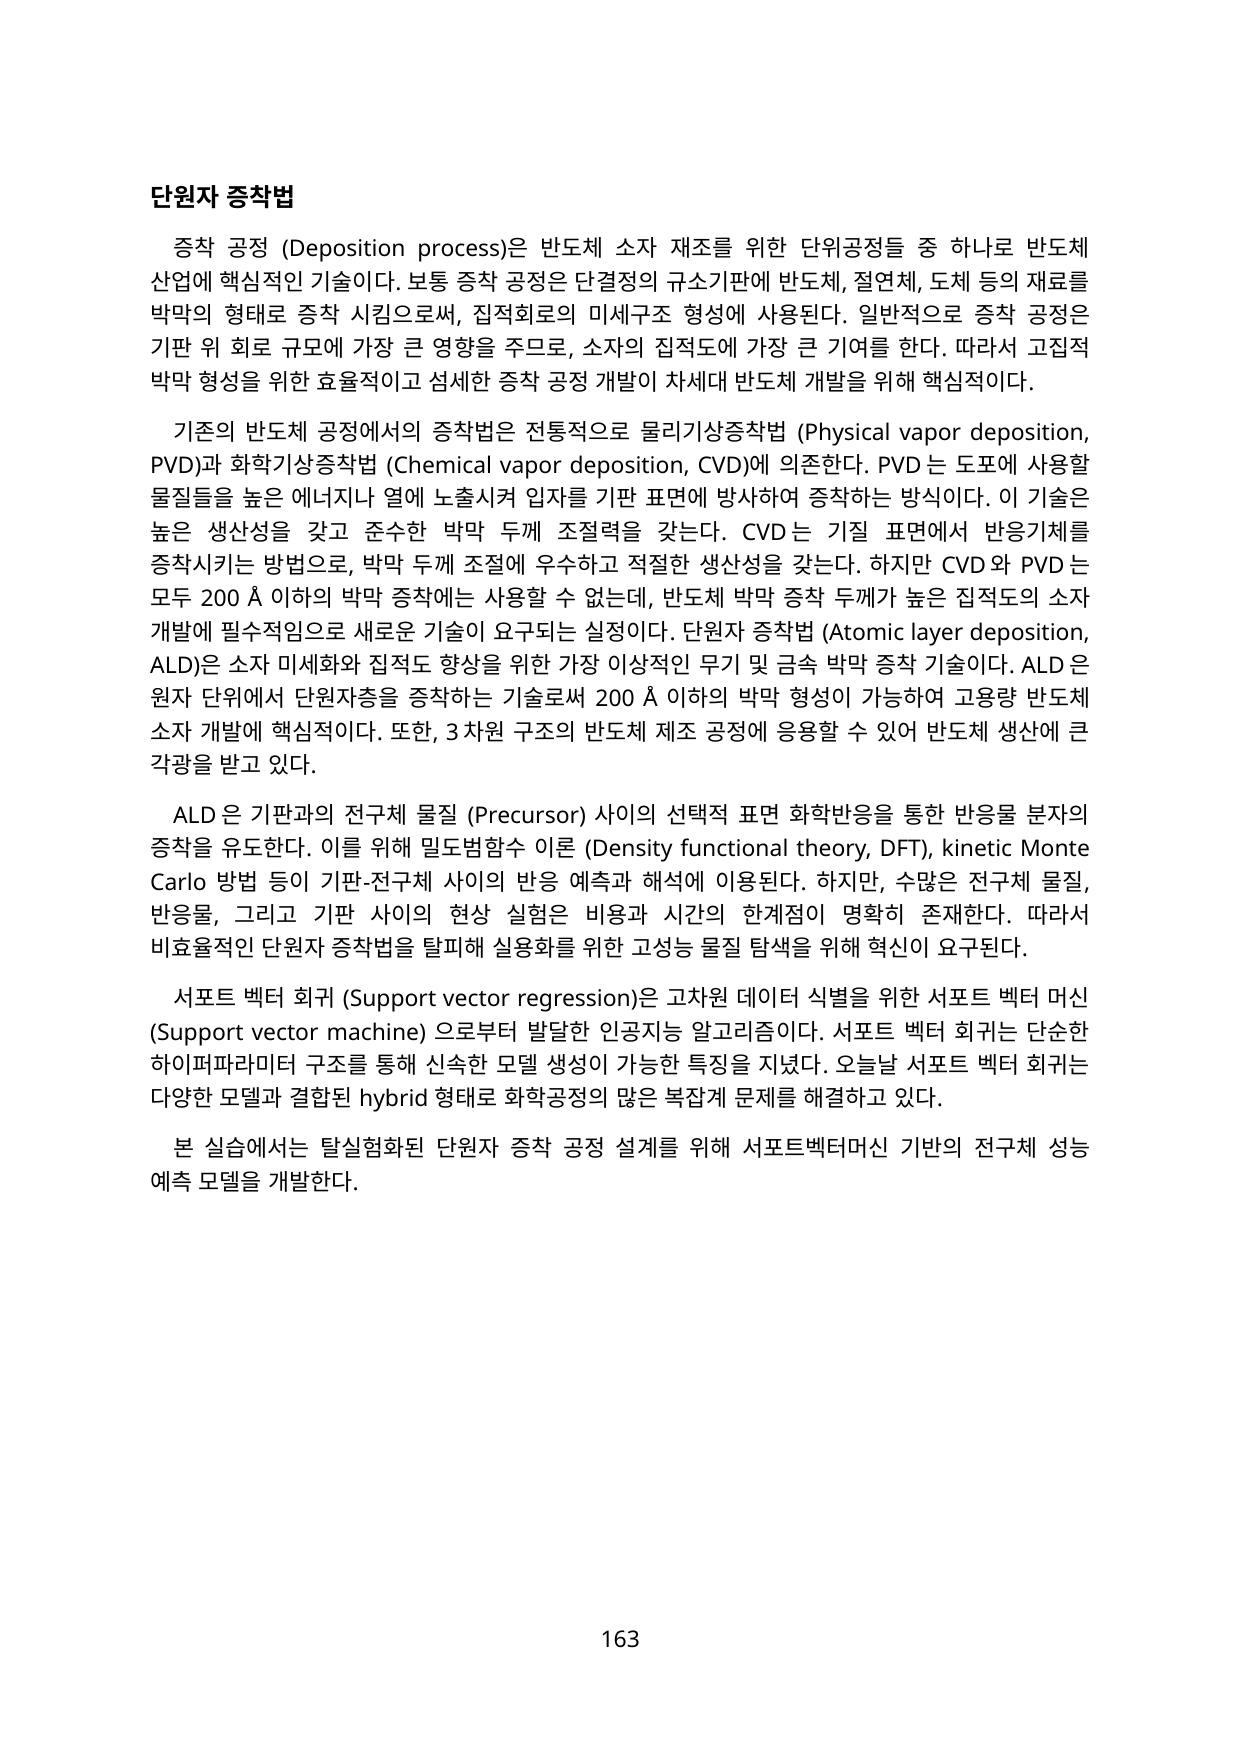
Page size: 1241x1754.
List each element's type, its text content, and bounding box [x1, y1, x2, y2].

subtitle 단원자 증착법 [150, 177, 1090, 213]
text 기존의 반도체 공정에서의 증착법은 전통적으로 물리기상증착법 (Physical vapor deposition, PVD)과 화학기상증착법 (Chemical vapor deposition, CVD)에 의존한다. PVD는 도포에 사용할 물질들을 높은 에너지나 열에 노출시켜 입자를 기판 표면에 방사하여 증착하는 방식이다. 이 기술은 높은 생산성을 갖고 준수한 박막 두께 조절력을 갖는다. CVD는 기질 표면에서 반응기체를 증착시키는 방법으로, 박막 두께 조절에 우수하고 적절한 생산성을 갖는다. 하지만 CVD와 PVD는 모두 200 Å 이하의 박막 증착에는 사용할 수 없는데, 반도체 박막 증착 두께가 높은 집적도의 소자 개발에 필수적임으로 새로운 기술이 요구되는 실정이다. 단원자 증착법 (Atomic layer deposition, ALD)은 소자 미세화와 집적도 향상을 위한 가장 이상적인 무기 및 금속 박막 증착 기술이다. ALD은 원자 단위에서 단원자층을 증착하는 기술로써 200 Å 이하의 박막 형성이 가능하여 고용량 반도체 소자 개발에 핵심적이다. 또한, 3차원 구조의 반도체 제조 공정에 응용할 수 있어 반도체 생산에 큰 각광을 받고 있다. [150, 413, 1090, 780]
text 본 실습에서는 탈실험화된 단원자 증착 공정 설계를 위해 서포트벡터머신 기반의 전구체 성능 예측 모델을 개발한다. [150, 1130, 1090, 1197]
text 서포트 벡터 회귀 (Support vector regression)은 고차원 데이터 식별을 위한 서포트 벡터 머신 (Support vector machine) 으로부터 발달한 인공지능 알고리즘이다. 서포트 벡터 회귀는 단순한 하이퍼파라미터 구조를 통해 신속한 모델 생성이 가능한 특징을 지녔다. 오늘날 서포트 벡터 회귀는 다양한 모델과 결합된 hybrid 형태로 화학공정의 많은 복잡계 문제를 해결하고 있다. [150, 980, 1090, 1113]
text ALD은 기판과의 전구체 물질 (Precursor) 사이의 선택적 표면 화학반응을 통한 반응물 분자의 증착을 유도한다. 이를 위해 밀도범함수 이론 (Density functional theory, DFT), kinetic Monte Carlo 방법 등이 기판-전구체 사이의 반응 예측과 해석에 이용된다. 하지만, 수많은 전구체 물질, 반응물, 그리고 기판 사이의 현상 실험은 비용과 시간의 한계점이 명확히 존재한다. 따라서 비효율적인 단원자 증착법을 탈피해 실용화를 위한 고성능 물질 탐색을 위해 혁신이 요구된다. [150, 797, 1090, 963]
text 증착 공정 (Deposition process)은 반도체 소자 재조를 위한 단위공정들 중 하나로 반도체 산업에 핵심적인 기술이다. 보통 증착 공정은 단결정의 규소기판에 반도체, 절연체, 도체 등의 재료를 박막의 형태로 증착 시킴으로써, 집적회로의 미세구조 형성에 사용된다. 일반적으로 증착 공정은 기판 위 회로 규모에 가장 큰 영향을 주므로, 소자의 집적도에 가장 큰 기여를 한다. 따라서 고집적 박막 형성을 위한 효율적이고 섬세한 증착 공정 개발이 차세대 반도체 개발을 위해 핵심적이다. [150, 230, 1090, 397]
